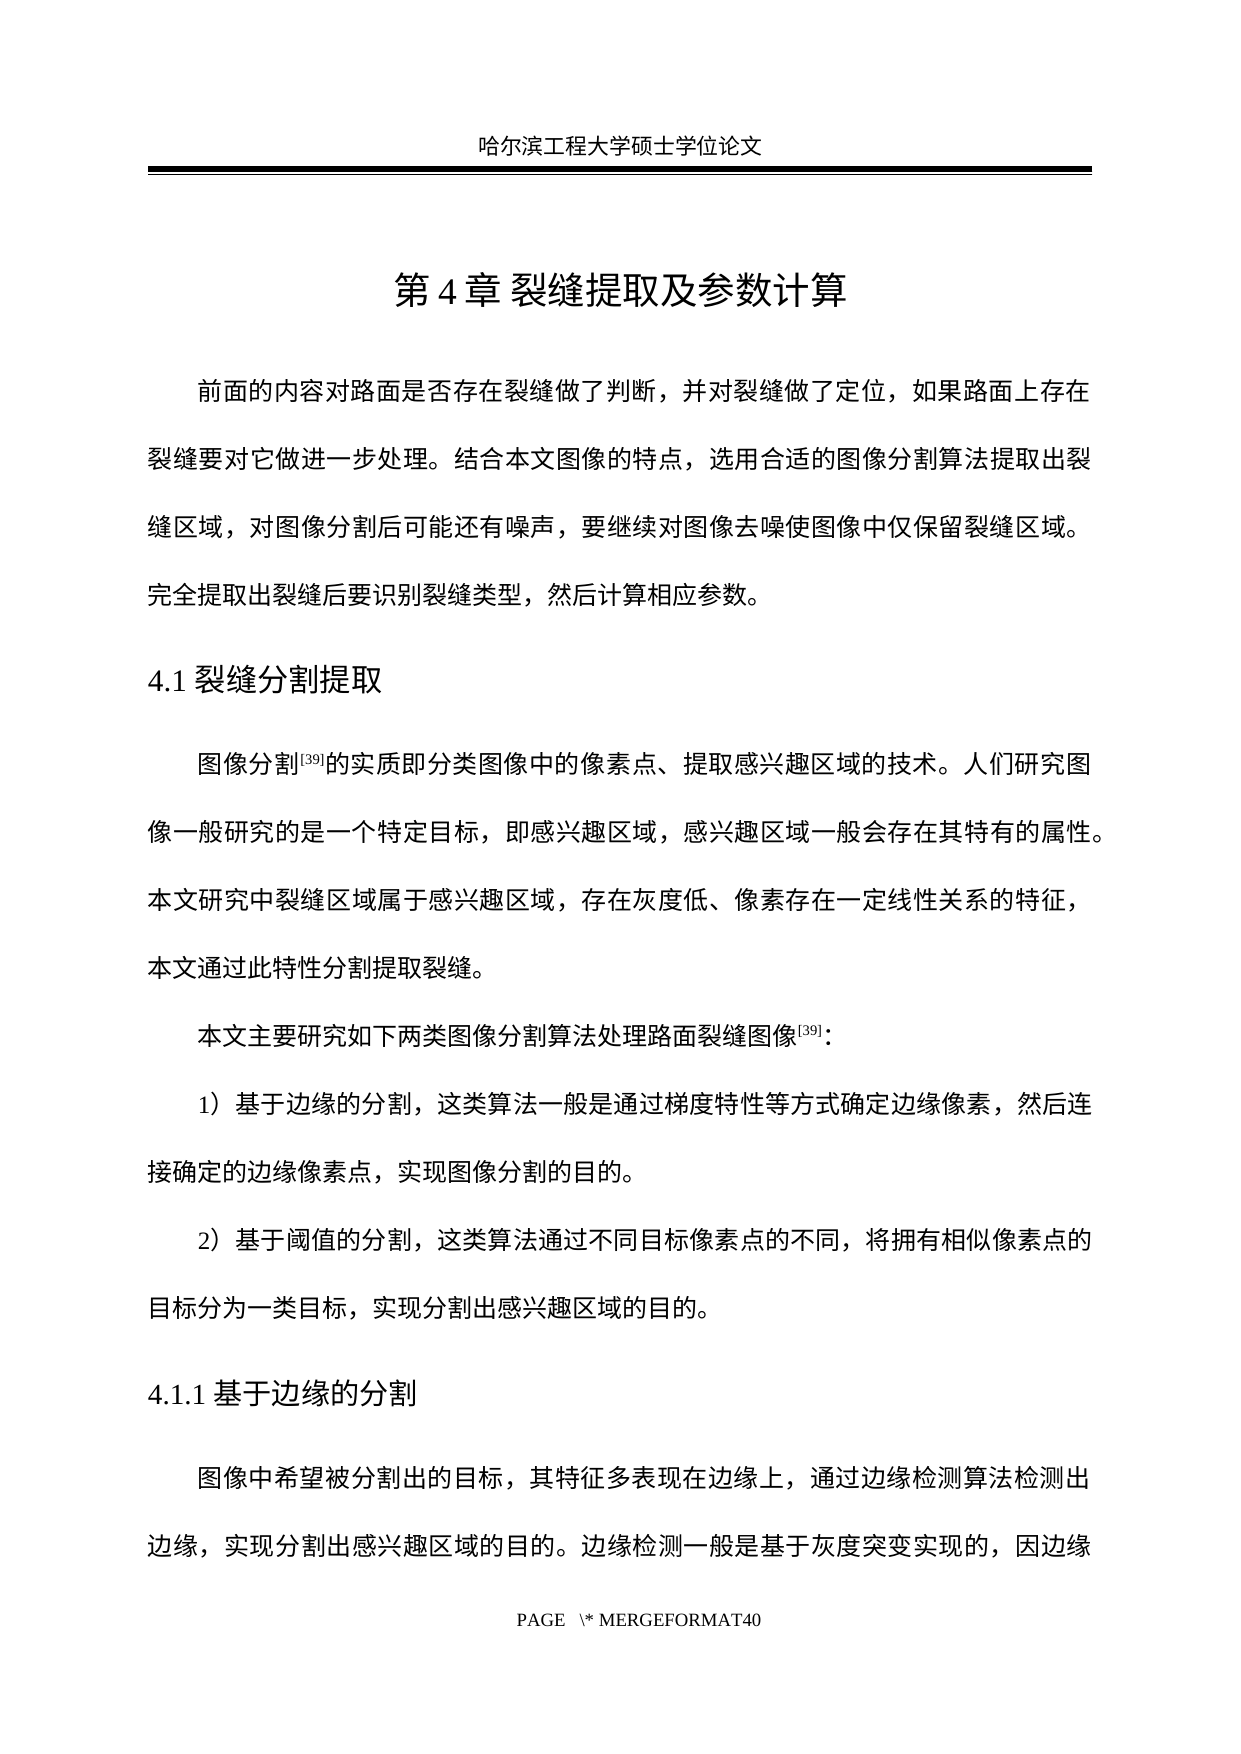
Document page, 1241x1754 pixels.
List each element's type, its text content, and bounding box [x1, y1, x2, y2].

text 2）基于阈值的分割，这类算法通过不同目标像素点的不同，将拥有相似像素点的目标分为一类目标，实现分割出感兴趣区域的目的。 [148, 1204, 1092, 1340]
subtitle 4.1.1 基于边缘的分割 [148, 1357, 1092, 1425]
text 本文主要研究如下两类图像分割算法处理路面裂缝图像[39]： [148, 1001, 1092, 1069]
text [148, 1442, 1092, 1578]
text 图像分割[39]的实质即分类图像中的像素点、提取感兴趣区域的技术。人们研究图像一般研究的是一个特定目标，即感兴趣区域，感兴趣区域一般会存在其特有的属性。本文研究中裂缝区域属于感兴趣区域，存在灰度低、像素存在一定线性关系的特征，本文通过此特性分割提取裂缝。 [148, 729, 1092, 1001]
text 1）基于边缘的分割，这类算法一般是通过梯度特性等方式确定边缘像素，然后连接确定的边缘像素点，实现图像分割的目的。 [148, 1069, 1092, 1204]
text 前面的内容对路面是否存在裂缝做了判断，并对裂缝做了定位，如果路面上存在裂缝要对它做进一步处理。结合本文图像的特点，选用合适的图像分割算法提取出裂缝区域，对图像分割后可能还有噪声，要继续对图像去噪使图像中仅保留裂缝区域。完全提取出裂缝后要识别裂缝类型，然后计算相应参数。 [148, 356, 1092, 627]
subtitle 第4章 裂缝提取及参数计算 [148, 254, 1092, 322]
subtitle 4.1 裂缝分割提取 [148, 644, 1092, 712]
